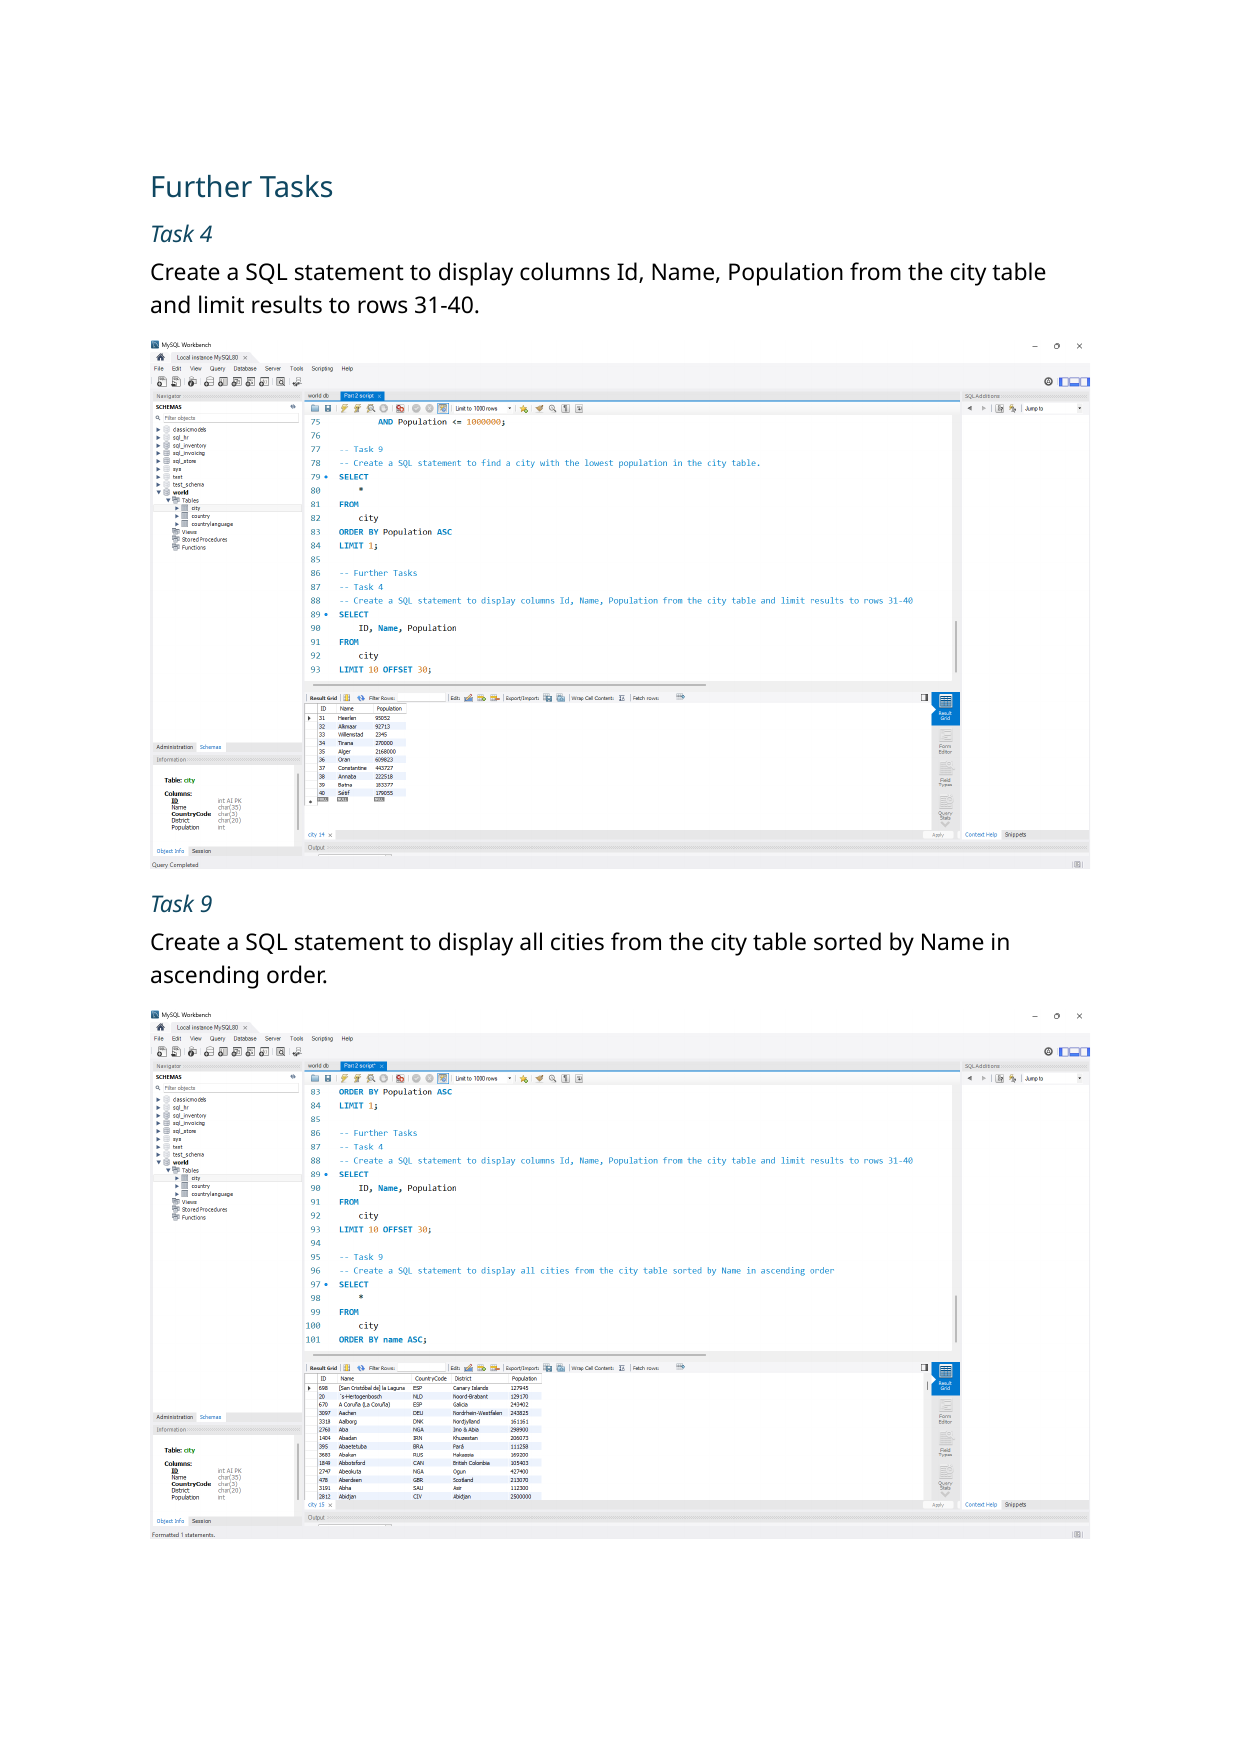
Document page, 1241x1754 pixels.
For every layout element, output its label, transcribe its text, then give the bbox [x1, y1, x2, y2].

picture [150, 1009, 1091, 1539]
subtitle Further Tasks [150, 167, 1090, 206]
subtitle Task 4 [150, 218, 1090, 249]
picture [150, 340, 1091, 869]
text Create a SQL statement to display all cities from the city table sorted by Name in ascending order. [150, 926, 1090, 991]
text Create a SQL statement to display columns Id, Name, Population from the city table and limit results to rows 31-40. [150, 256, 1090, 321]
subtitle Task 9 [150, 888, 1090, 919]
